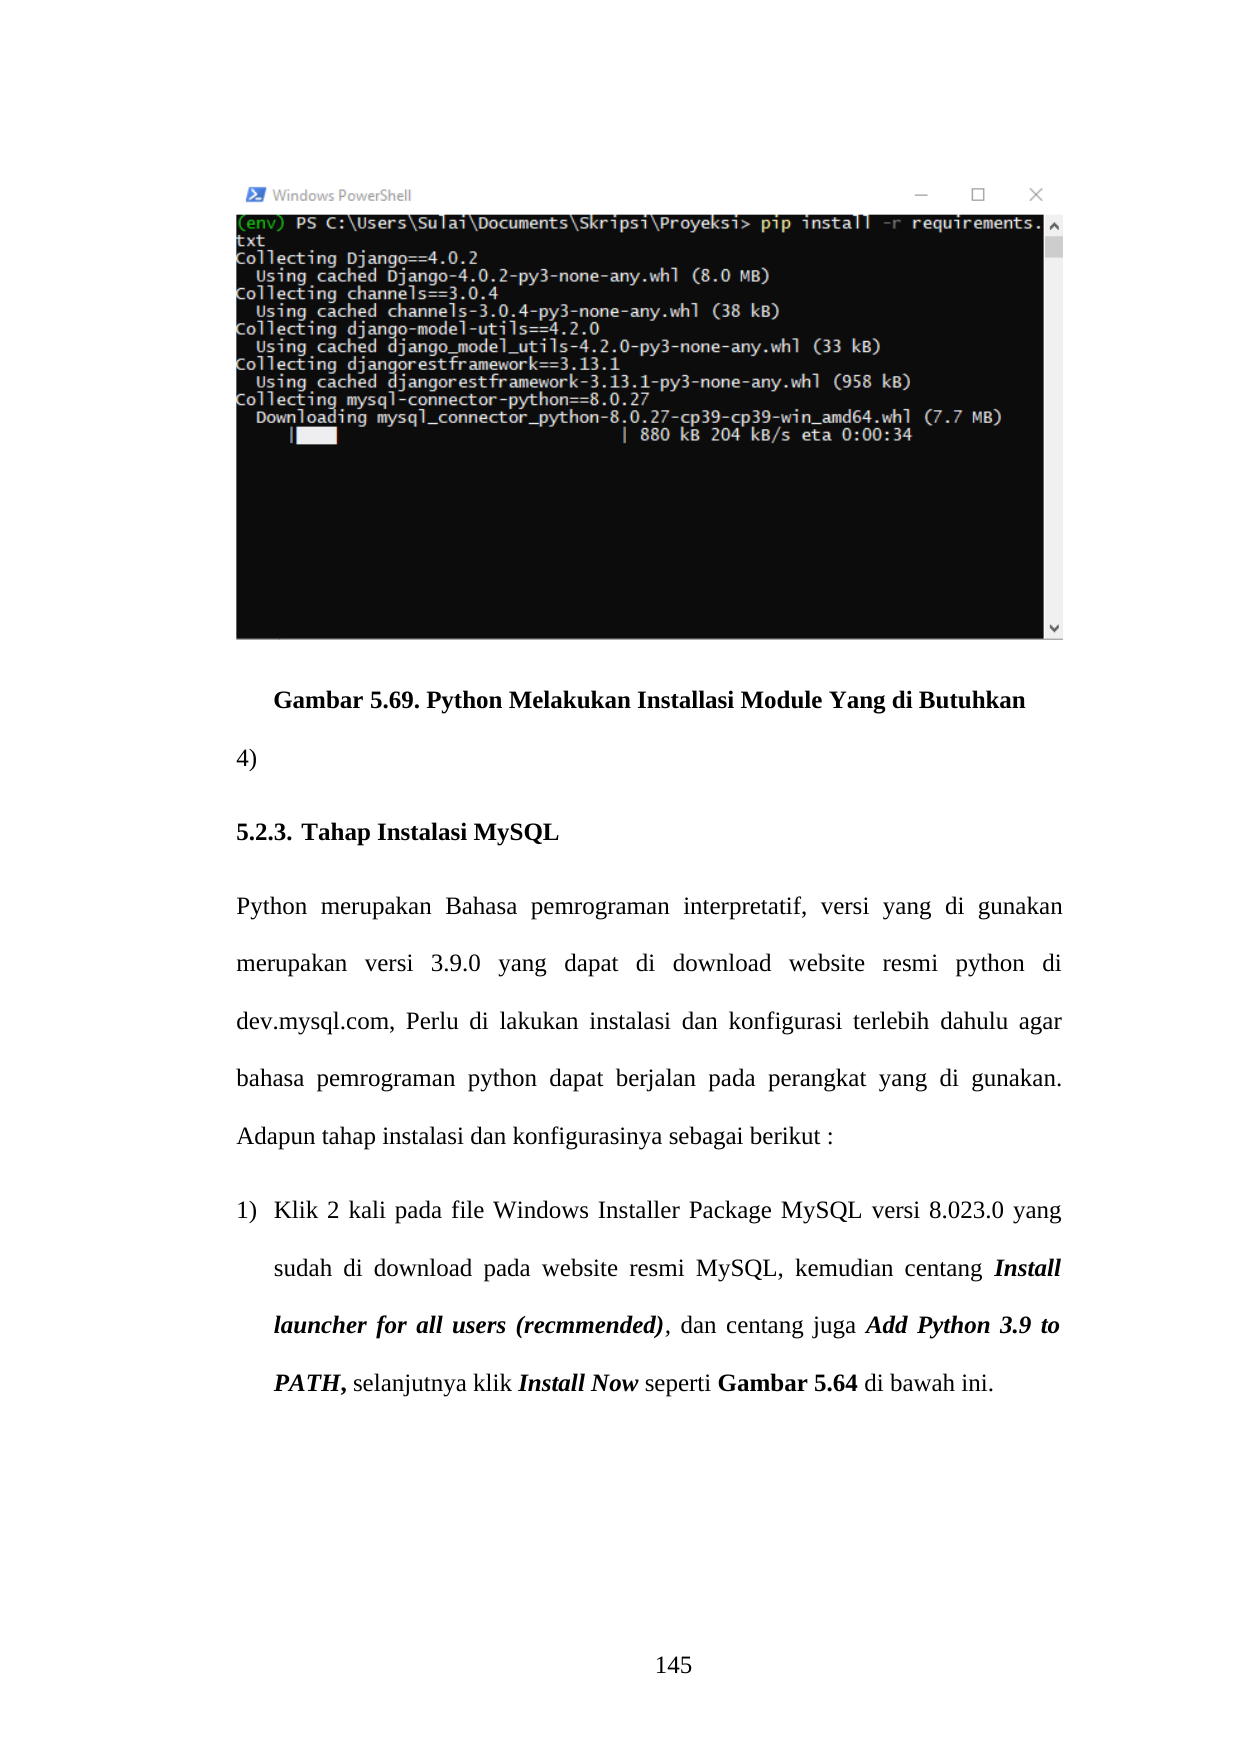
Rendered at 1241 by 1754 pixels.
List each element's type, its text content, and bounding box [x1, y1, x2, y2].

text Python merupakan Bahasa pemrograman interpretatif, versi yang di gunakan merupakan versi 3.9.0 yang dapat di download website resmi python di dev.mysql.com, Perlu di lakukan instalasi dan konfigurasi terlebih dahulu agar bahasa pemrograman python dapat berjalan pada perangkat yang di gunakan. Adapun tahap instalasi dan konfigurasinya sebagai berikut : [236, 891, 1063, 1150]
picture [236, 177, 1063, 640]
subtitle Tahap Instalasi MySQL [236, 817, 1063, 846]
